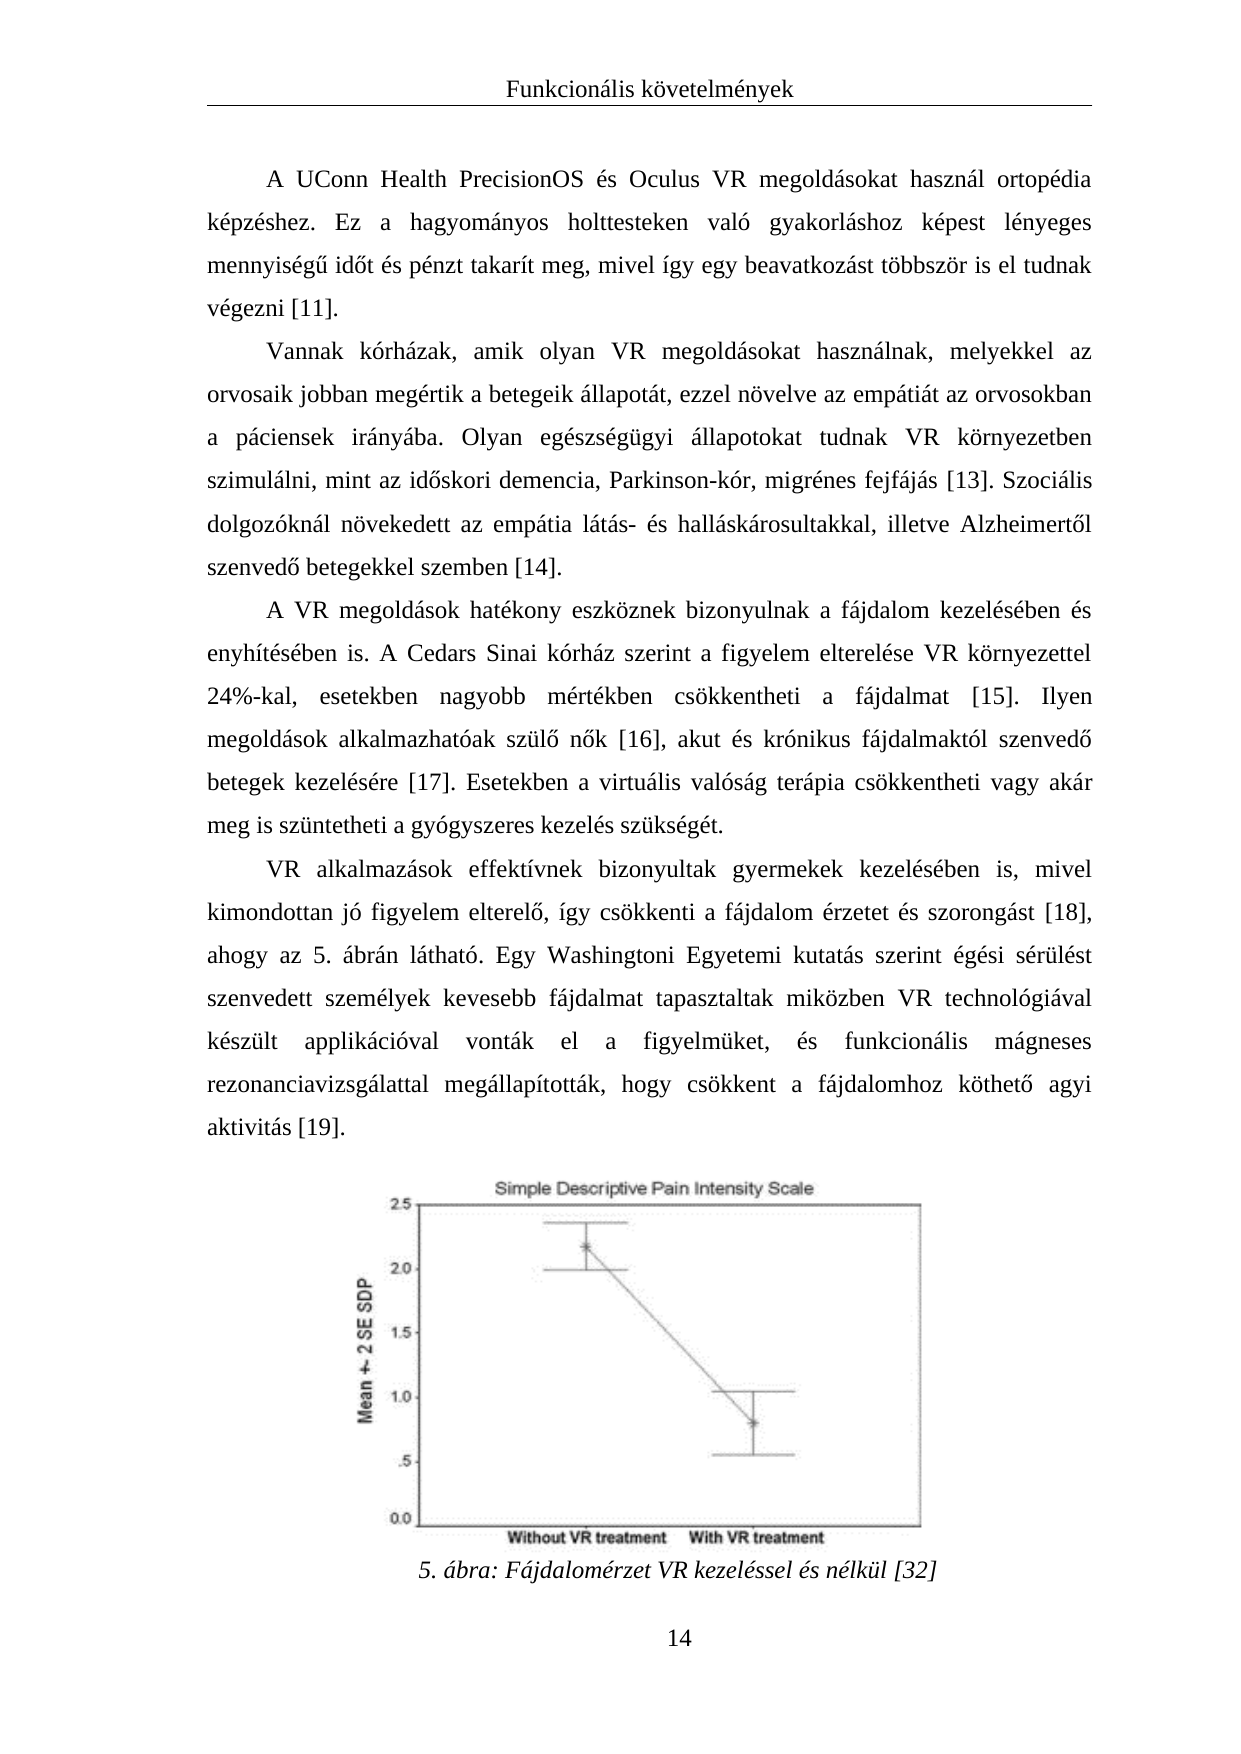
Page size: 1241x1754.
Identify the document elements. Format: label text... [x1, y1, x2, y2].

text A UConn Health PrecisionOS és Oculus VR megoldásokat használ ortopédia képzéshez. Ez a hagyományos holttesteken való gyakorláshoz képest lényeges mennyiségű időt és pénzt takarít meg, mivel így egy beavatkozást többször is el tudnak végezni . [207, 164, 1092, 322]
text VR alkalmazások effektívnek bizonyultak gyermekek kezelésében is, mivel kimondottan jó figyelem elterelő, így csökkenti a fájdalom érzetet és szorongást, ahogy az 5. ábrán látható. Egy Washingtoni Egyetemi kutatás szerint égési sérülést szenvedett személyek kevesebb fájdalmat tapasztaltak miközben VR technológiával készült applikációval vonták el a figyelmüket, és funkcionális mágneses rezonanciavizsgálattal megállapították, hogy csökkent a fájdalomhoz köthető agyi aktivitás. [207, 854, 1092, 1141]
text Vannak kórházak, amik olyan VR megoldásokat használnak, melyekkel az orvosaik jobban megértik a betegeik állapotát, ezzel növelve az empátiát az orvosokban a páciensek irányába. Olyan egészségügyi állapotokat tudnak VR környezetben szimulálni, mint az időskori demencia, Parkinson-kór, migrénes fejfájás . Szociális dolgozóknál növekedett az empátia látás- és halláskárosultakkal, illetve Alzheimertől szenvedő betegekkel szemben. [207, 336, 1092, 581]
text A VR megoldások hatékony eszköznek bizonyulnak a fájdalom kezelésében és enyhítésében is. A Cedars Sinai kórház szerint a figyelem elterelése VR környezettel 24%-kal, esetekben nagyobb mértékben csökkentheti a fájdalmat. Ilyen megoldások alkalmazhatóak szülő nők, akut és krónikus fájdalmaktól szenvedő betegek kezelésére. Esetekben a virtuális valóság terápia csökkentheti vagy akár meg is szüntetheti a gyógyszeres kezelés szükségét. [207, 595, 1092, 839]
picture [336, 1152, 963, 1555]
